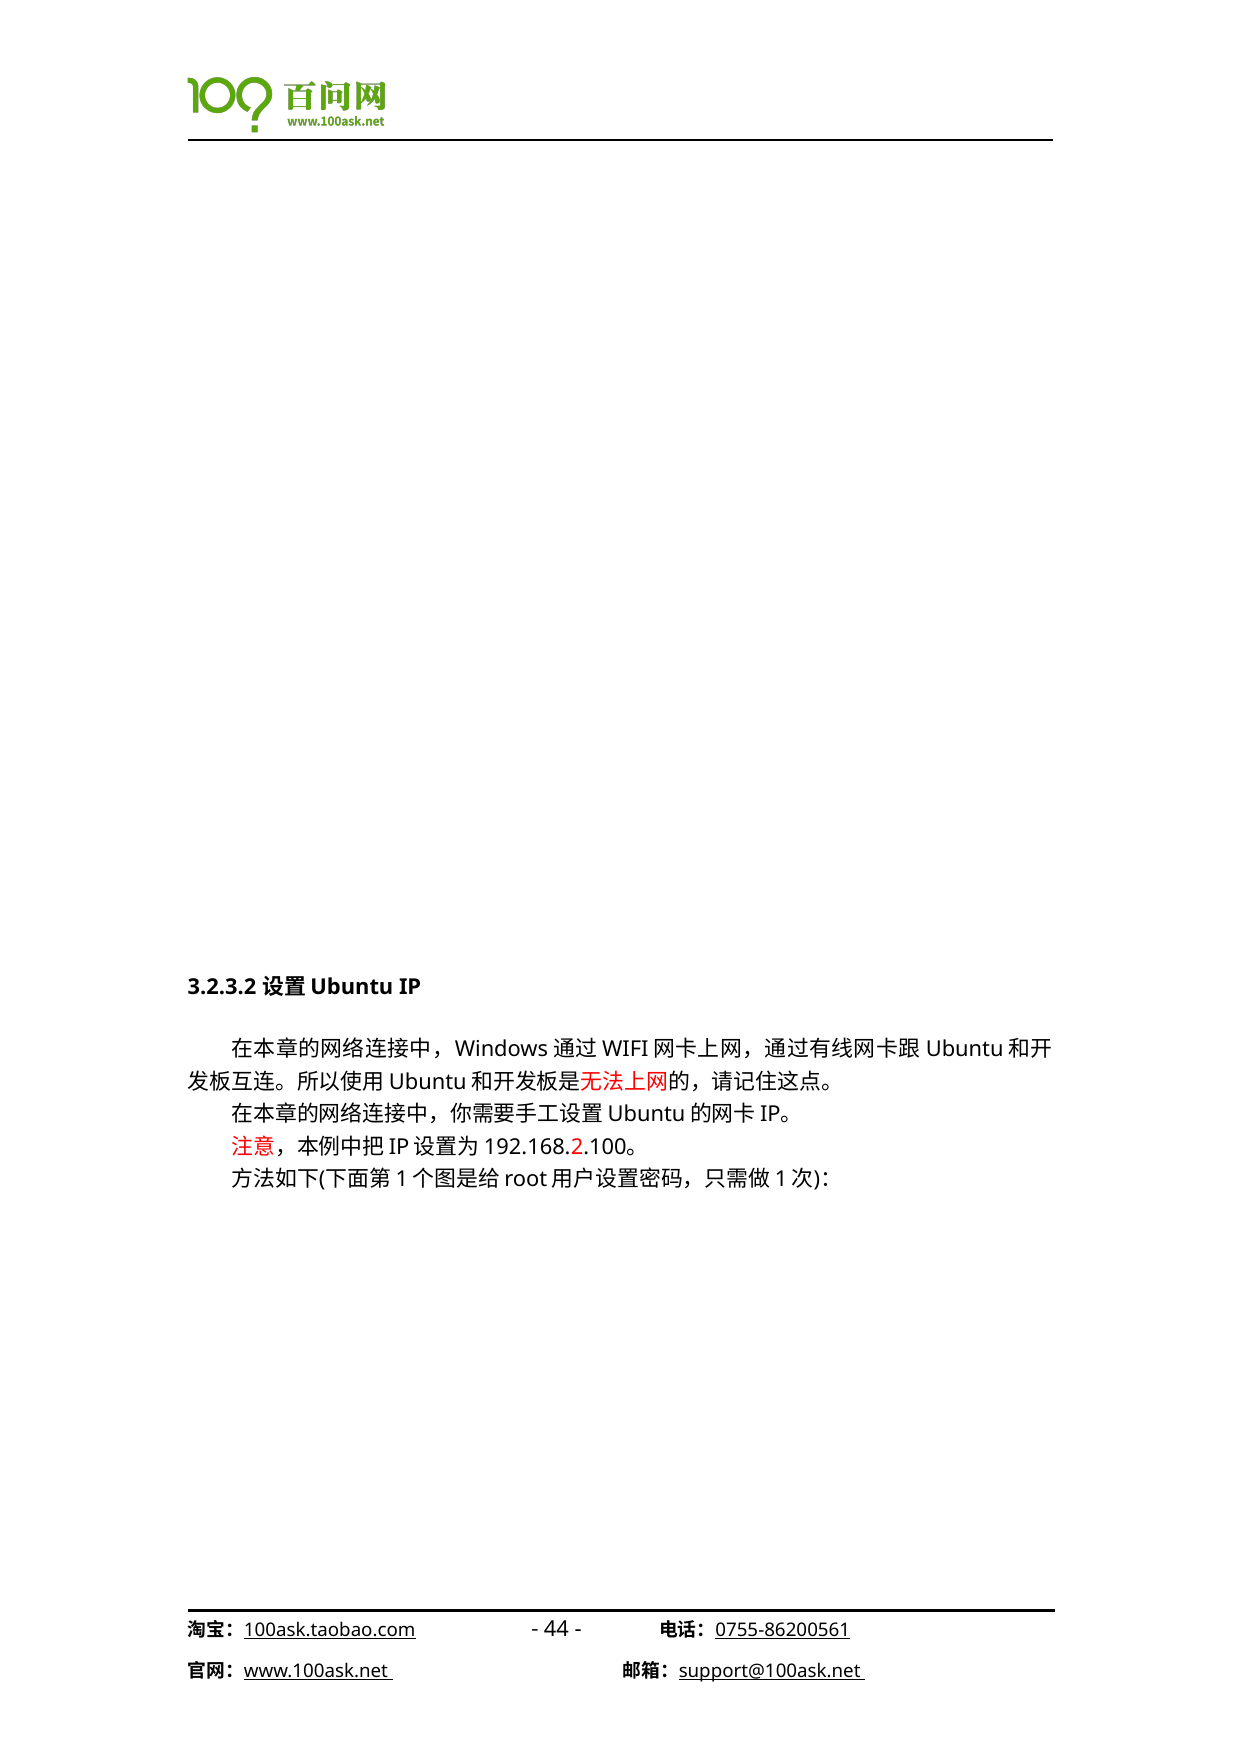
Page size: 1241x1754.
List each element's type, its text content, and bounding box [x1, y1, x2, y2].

text 在本章的网络连接中，Windows通过WIFI网卡上网，通过有线网卡跟Ubuntu和开发板互连。所以使用Ubuntu和开发板是无法上网的，请记住这点。 [187, 1031, 1053, 1096]
text 在本章的网络连接中，你需要手工设置Ubuntu的网卡IP。 [187, 1096, 1053, 1128]
subtitle 3.2.3.2 设置Ubuntu IP [187, 968, 1053, 1001]
text 方法如下(下面第1个图是给root用户设置密码，只需做1次)： [187, 1161, 1053, 1193]
text 注意，本例中把IP设置为192.168.2.100。 [187, 1128, 1053, 1161]
picture [187, 77, 386, 138]
